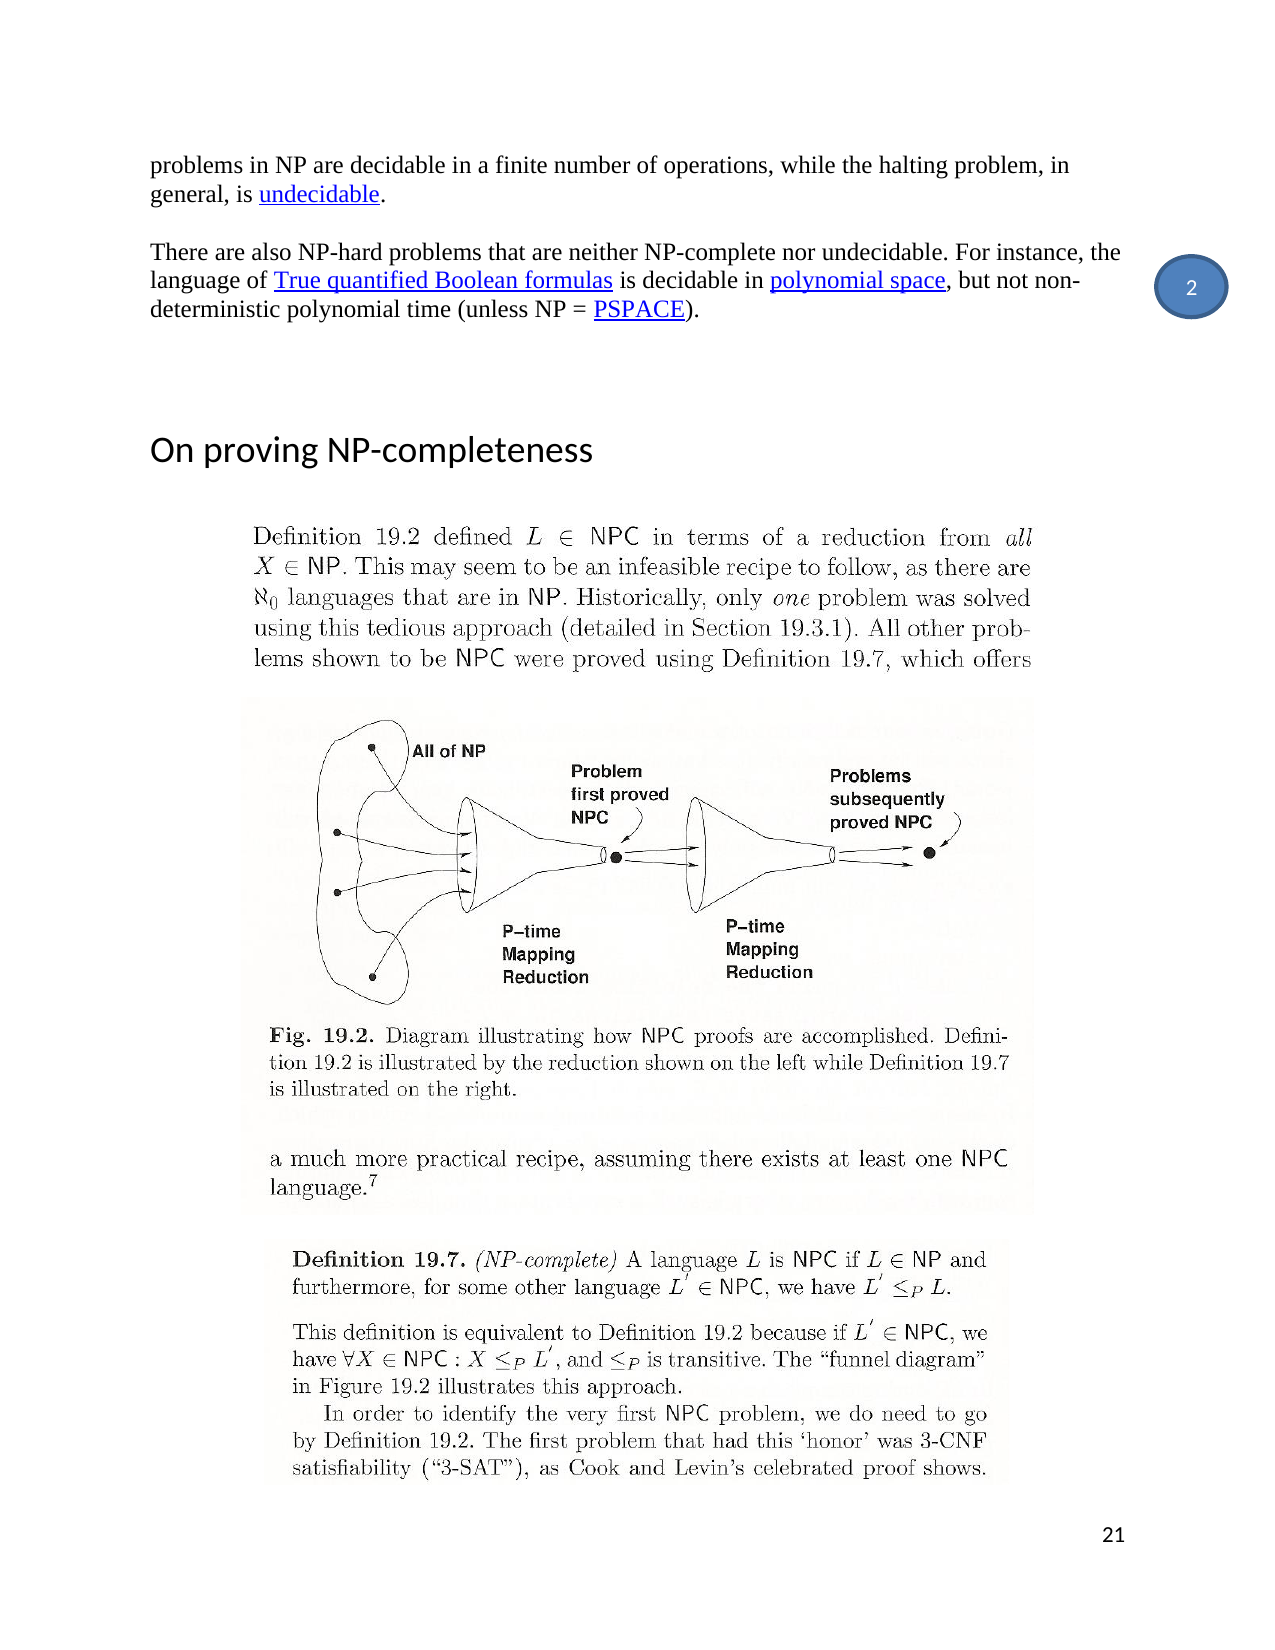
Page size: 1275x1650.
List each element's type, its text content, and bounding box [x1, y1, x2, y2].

picture [224, 499, 1051, 693]
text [150, 150, 1125, 207]
text There are also NP-hard problems that are neither NP-complete nor undecidable. For instance, the language of True quantified Boolean formulas is decidable in polynomial space, but not non-deterministic polynomial time (unless NP = PSPACE). [150, 237, 1125, 323]
text On proving NP-completeness [150, 426, 1125, 471]
picture [264, 1239, 1010, 1485]
picture [240, 697, 1034, 1215]
